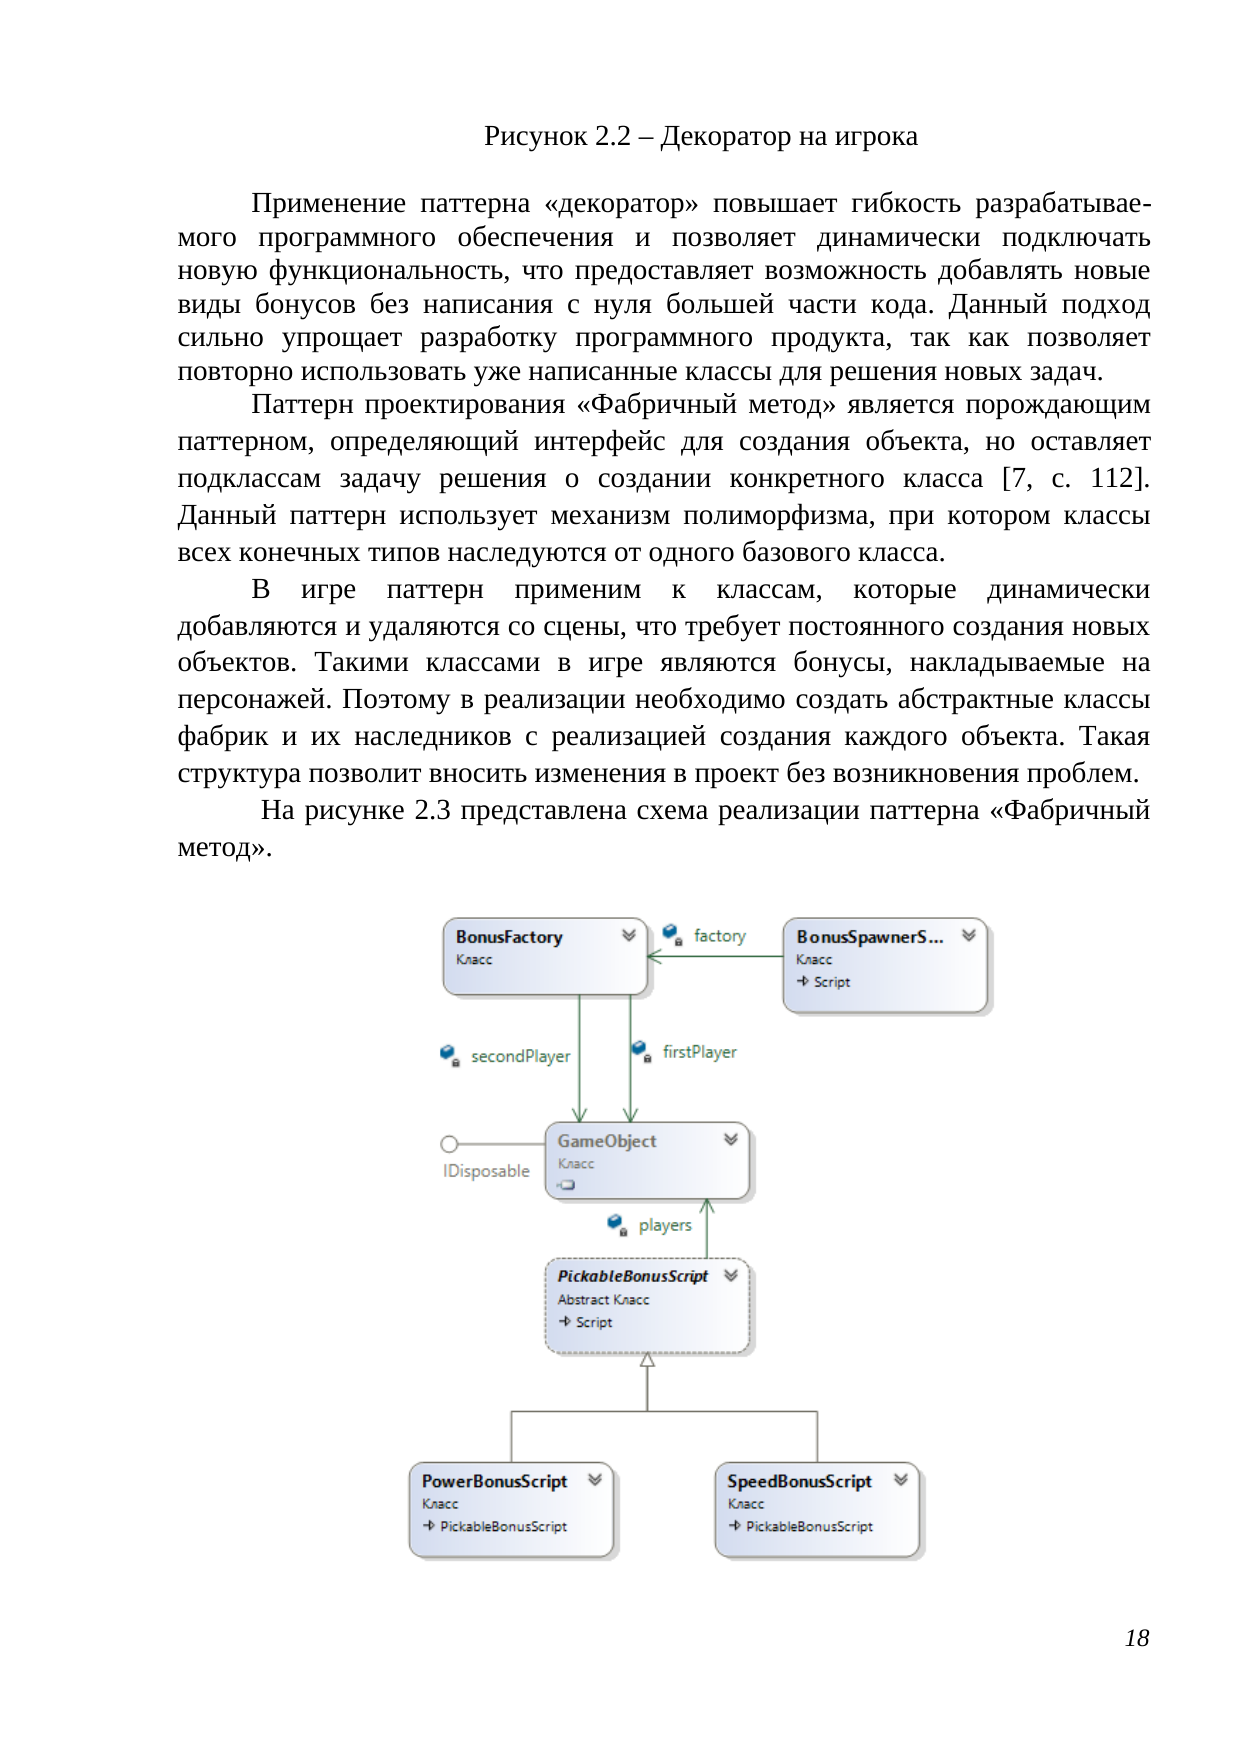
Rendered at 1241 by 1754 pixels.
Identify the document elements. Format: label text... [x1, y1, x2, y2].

text Рисунок 2.2 – Декоратор на игрока [177, 118, 1152, 152]
text Применение паттерна «декоратор» повышает гибкость разрабатываемого программного обеспечения и позволяет динамически подключать новую функциональность, что предоставляет возможность добавлять новые виды бонусов без написания с нуля большей части кода. Данный подход сильно упрощает разработку программного продукта, так как позволяет повторно использовать уже написанные классы для решения новых задач. [177, 185, 1152, 386]
text В игре паттерн применим к классам, которые динамически добавляются и удаляются со сцены, что требует постоянного создания новых объектов. Такими классами в игре являются бонусы, накладываемые на персонажей. Поэтому в реализации необходимо создать абстрактные классы фабрик и их наследников с реализацией создания каждого объекта. Такая структура позволит вносить изменения в проект без возникновения проблем. [177, 571, 1152, 789]
text Паттерн проектирования «Фабричный метод» является порождающим паттерном, определяющий интерфейс для создания объекта, но оставляет подклассам задачу решения о создании конкретного класса [7, с. 112]. Данный паттерн использует механизм полиморфизма, при котором классы всех конечных типов наследуются от одного базового класса. [177, 386, 1152, 567]
text На рисунке 2.3 представлена схема реализации паттерна «Фабричный метод». [177, 792, 1152, 862]
picture [388, 902, 1014, 1574]
